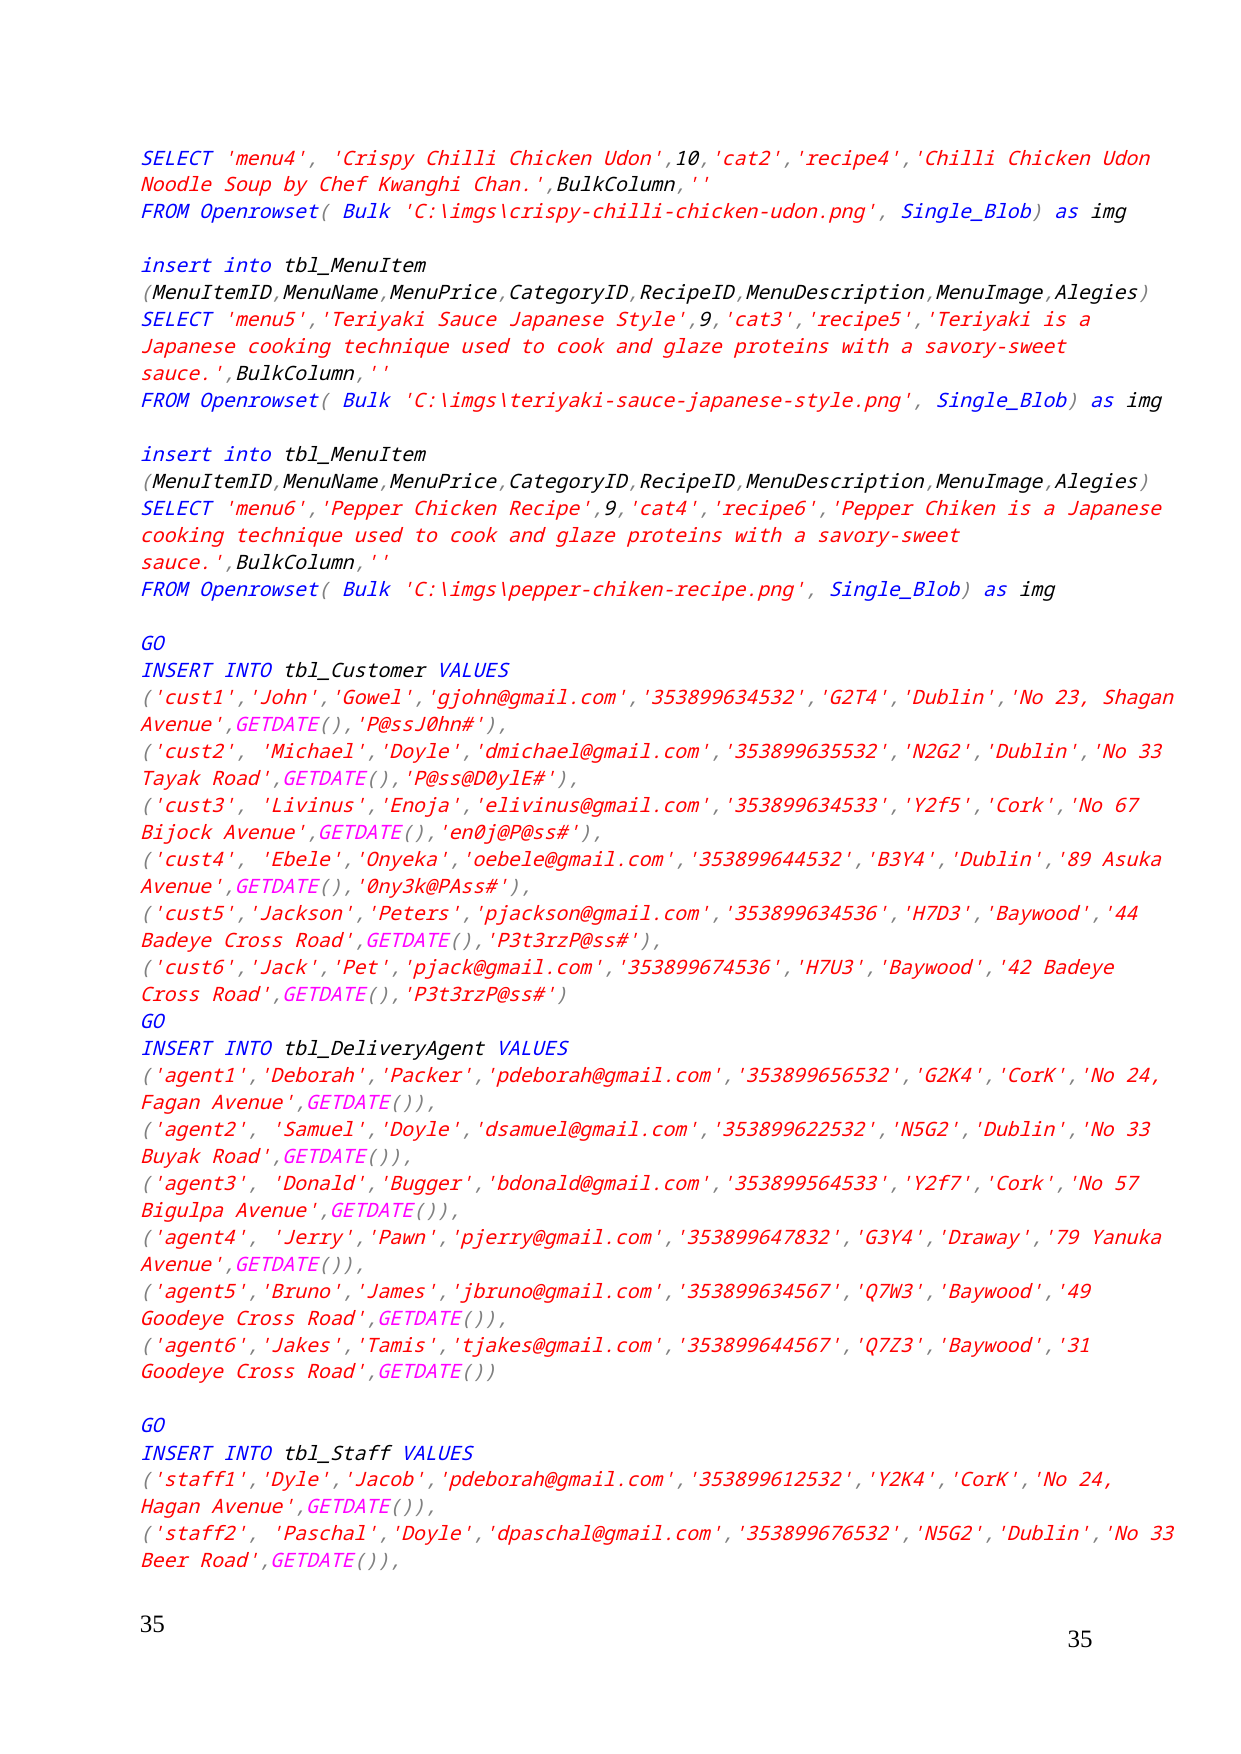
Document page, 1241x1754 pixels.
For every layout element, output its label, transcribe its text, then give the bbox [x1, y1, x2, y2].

text ('cust5','Jackson','Peters','pjackson@gmail.com','353899634536','H7D3','Baywood','44 Badeye Cross Road',GETDATE(),'P3t3rzP@ss#'), [139, 899, 1176, 953]
text FROM Openrowset( Bulk 'C:\imgs\crispy-chilli-chicken-udon.png', Single_Blob) as img [139, 198, 1176, 225]
text SELECT 'menu5','Teriyaki Sauce Japanese Style',9,'cat3','recipe5','Teriyaki is a Japanese cooking technique used to cook and glaze proteins with a savory-sweet sauce.',BulkColumn,'' [139, 306, 1176, 387]
text ('agent4', 'Jerry','Pawn','pjerry@gmail.com','353899647832','G3Y4','Draway','79 Yanuka Avenue',GETDATE()), [139, 1223, 1176, 1277]
text SELECT 'menu4', 'Crispy Chilli Chicken Udon',10,'cat2','recipe4','Chilli Chicken Udon Noodle Soup by Chef Kwanghi Chan.',BulkColumn,'' [139, 144, 1176, 198]
text GO [139, 629, 1176, 656]
text ('cust4', 'Ebele','Onyeka','oebele@gmail.com','353899644532','B3Y4','Dublin','89 Asuka Avenue',GETDATE(),'0ny3k@PAss#'), [139, 845, 1176, 899]
text ('staff1','Dyle','Jacob','pdeborah@gmail.com','353899612532','Y2K4','CorK','No 24, Hagan Avenue',GETDATE()), [139, 1466, 1176, 1520]
text INSERT INTO tbl_DeliveryAgent VALUES [139, 1034, 1176, 1061]
text GO [139, 1007, 1176, 1034]
text ('staff2', 'Paschal','Doyle','dpaschal@gmail.com','353899676532','N5G2','Dublin','No 33 Beer Road',GETDATE()), [139, 1520, 1176, 1574]
text INSERT INTO tbl_Staff VALUES [139, 1439, 1176, 1466]
text FROM Openrowset( Bulk 'C:\imgs\pepper-chiken-recipe.png', Single_Blob) as img [139, 575, 1176, 602]
text ('agent6','Jakes','Tamis','tjakes@gmail.com','353899644567','Q7Z3','Baywood','31 Goodeye Cross Road',GETDATE()) [139, 1331, 1176, 1385]
text ('agent1','Deborah','Packer','pdeborah@gmail.com','353899656532','G2K4','CorK','No 24, Fagan Avenue',GETDATE()), [139, 1061, 1176, 1115]
text INSERT INTO tbl_Customer VALUES [139, 656, 1176, 683]
text SELECT 'menu6','Pepper Chicken Recipe',9,'cat4','recipe6','Pepper Chiken is a Japanese cooking technique used to cook and glaze proteins with a savory-sweet sauce.',BulkColumn,'' [139, 494, 1176, 575]
text ('agent3', 'Donald','Bugger','bdonald@gmail.com','353899564533','Y2f7','Cork','No 57 Bigulpa Avenue',GETDATE()), [139, 1169, 1176, 1223]
text ('cust6','Jack','Pet','pjack@gmail.com','353899674536','H7U3','Baywood','42 Badeye Cross Road',GETDATE(),'P3t3rzP@ss#') [139, 953, 1176, 1007]
text FROM Openrowset( Bulk 'C:\imgs\teriyaki-sauce-japanese-style.png', Single_Blob) as img [139, 387, 1176, 413]
text insert into tbl_MenuItem (MenuItemID,MenuName,MenuPrice,CategoryID,RecipeID,MenuDescription,MenuImage,Alegies) [139, 441, 1176, 494]
text ('cust2', 'Michael','Doyle','dmichael@gmail.com','353899635532','N2G2','Dublin','No 33 Tayak Road',GETDATE(),'P@ss@D0ylE#'), [139, 737, 1176, 791]
text ('cust1','John','Gowel','gjohn@gmail.com','353899634532','G2T4','Dublin','No 23, Shagan Avenue',GETDATE(),'P@ssJ0hn#'), [139, 683, 1176, 737]
text ('agent5','Bruno','James','jbruno@gmail.com','353899634567','Q7W3','Baywood','49 Goodeye Cross Road',GETDATE()), [139, 1277, 1176, 1331]
text GO [139, 1412, 1176, 1439]
text ('cust3', 'Livinus','Enoja','elivinus@gmail.com','353899634533','Y2f5','Cork','No 67 Bijock Avenue',GETDATE(),'en0j@P@ss#'), [139, 791, 1176, 845]
text insert into tbl_MenuItem (MenuItemID,MenuName,MenuPrice,CategoryID,RecipeID,MenuDescription,MenuImage,Alegies) [139, 252, 1176, 306]
text ('agent2', 'Samuel','Doyle','dsamuel@gmail.com','353899622532','N5G2','Dublin','No 33 Buyak Road',GETDATE()), [139, 1115, 1176, 1169]
